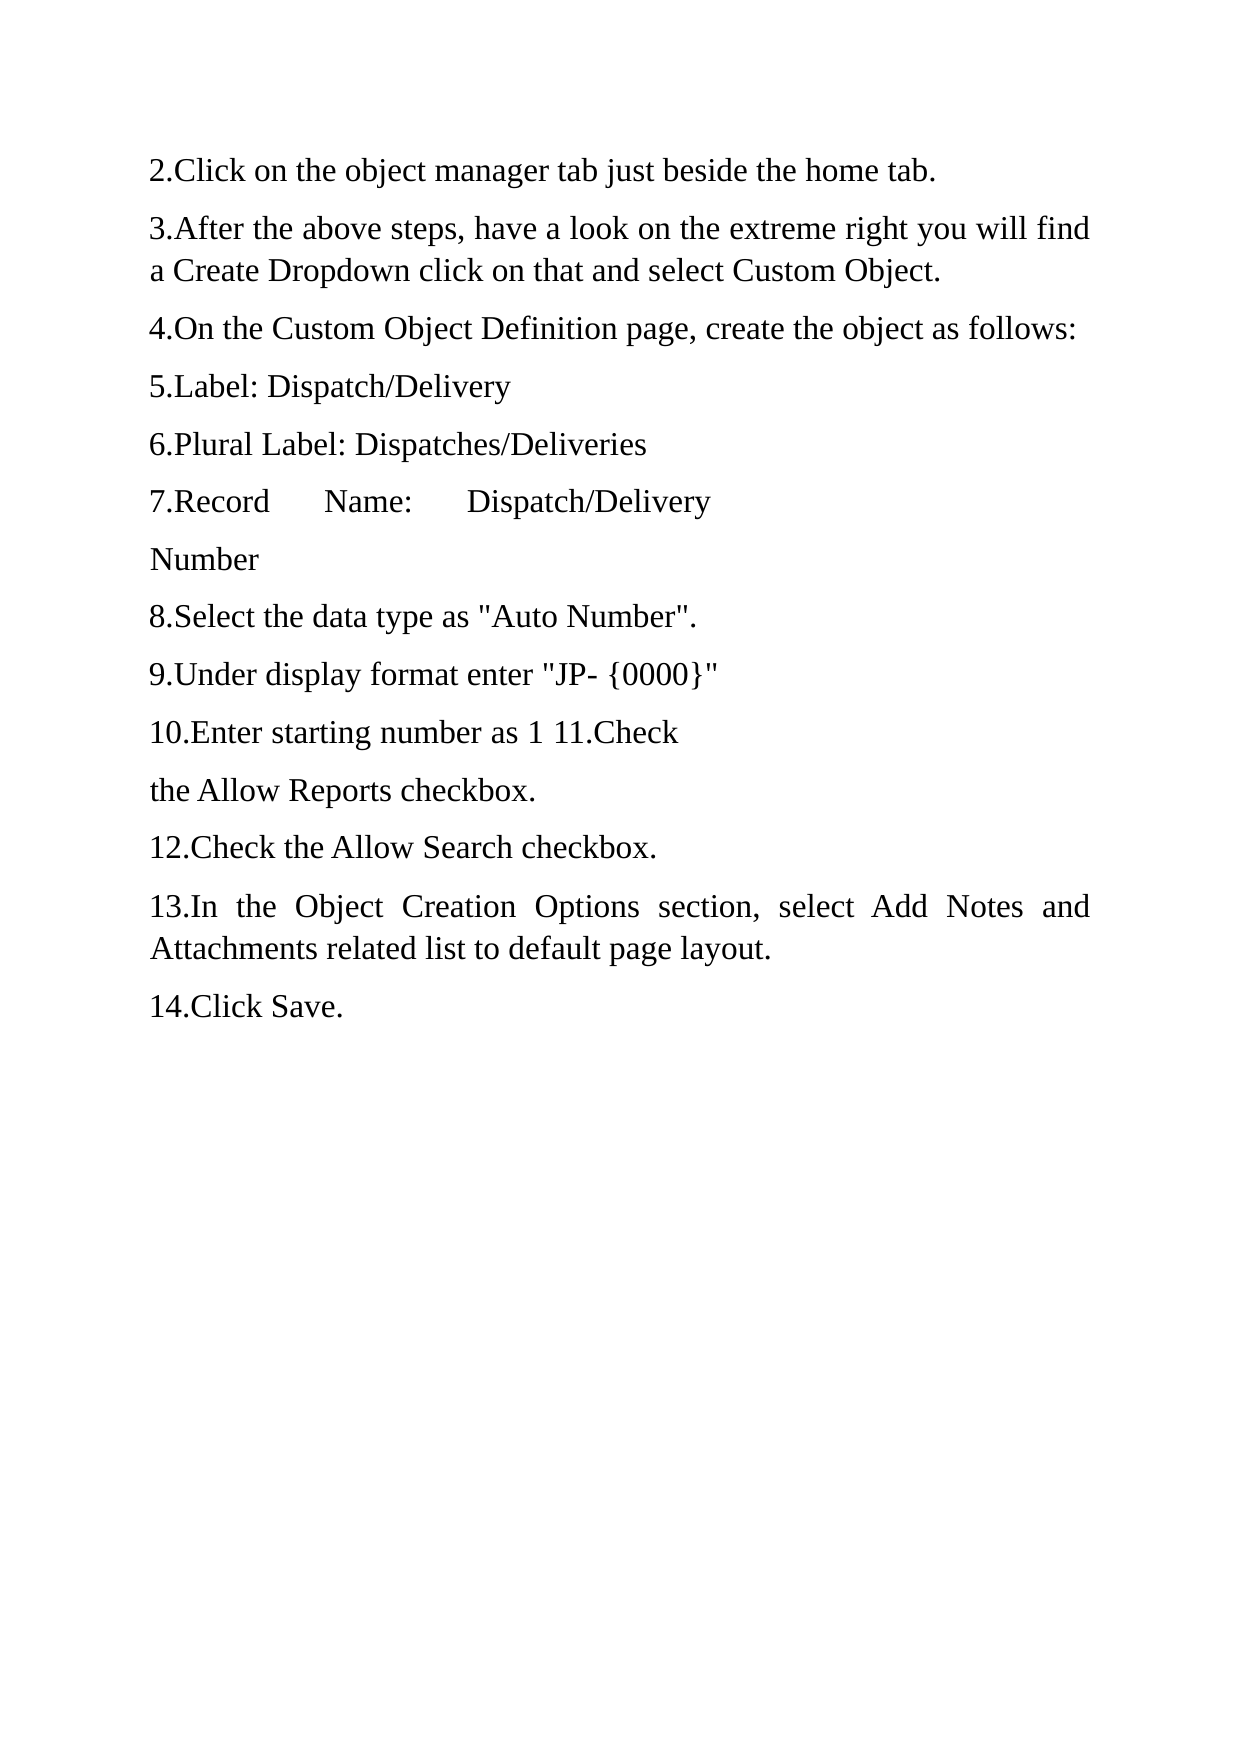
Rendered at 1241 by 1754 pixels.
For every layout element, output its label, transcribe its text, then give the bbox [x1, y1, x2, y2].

text 10.Enter starting number as 1 11.Check the Allow Reports checkbox. [148, 713, 679, 808]
text 5.Label: Dispatch/Delivery [148, 366, 1091, 404]
text 2.Click on the object manager tab just beside the home tab. [148, 150, 1091, 188]
text 12.Check the Allow Search checkbox. [148, 828, 1091, 866]
text 7.Record Name: Dispatch/Delivery Number [148, 482, 711, 577]
text 8.Select the data type as "Auto Number". [148, 597, 1091, 635]
text 9.Under display format enter "JP- {0000}" [148, 655, 1091, 693]
text 3.After the above steps, have a look on the extreme right you will find a Create Dropdown click on that and select Custom Object. [148, 208, 1091, 288]
text 6.Plural Label: Dispatches/Deliveries [148, 424, 711, 462]
text 4.On the Custom Object Definition page, create the object as follows: [148, 308, 1091, 346]
text 14.Click Save. [148, 986, 1091, 1024]
text 13.In the Object Creation Options section, select Add Notes and Attachments related list to default page layout. [148, 886, 1091, 966]
